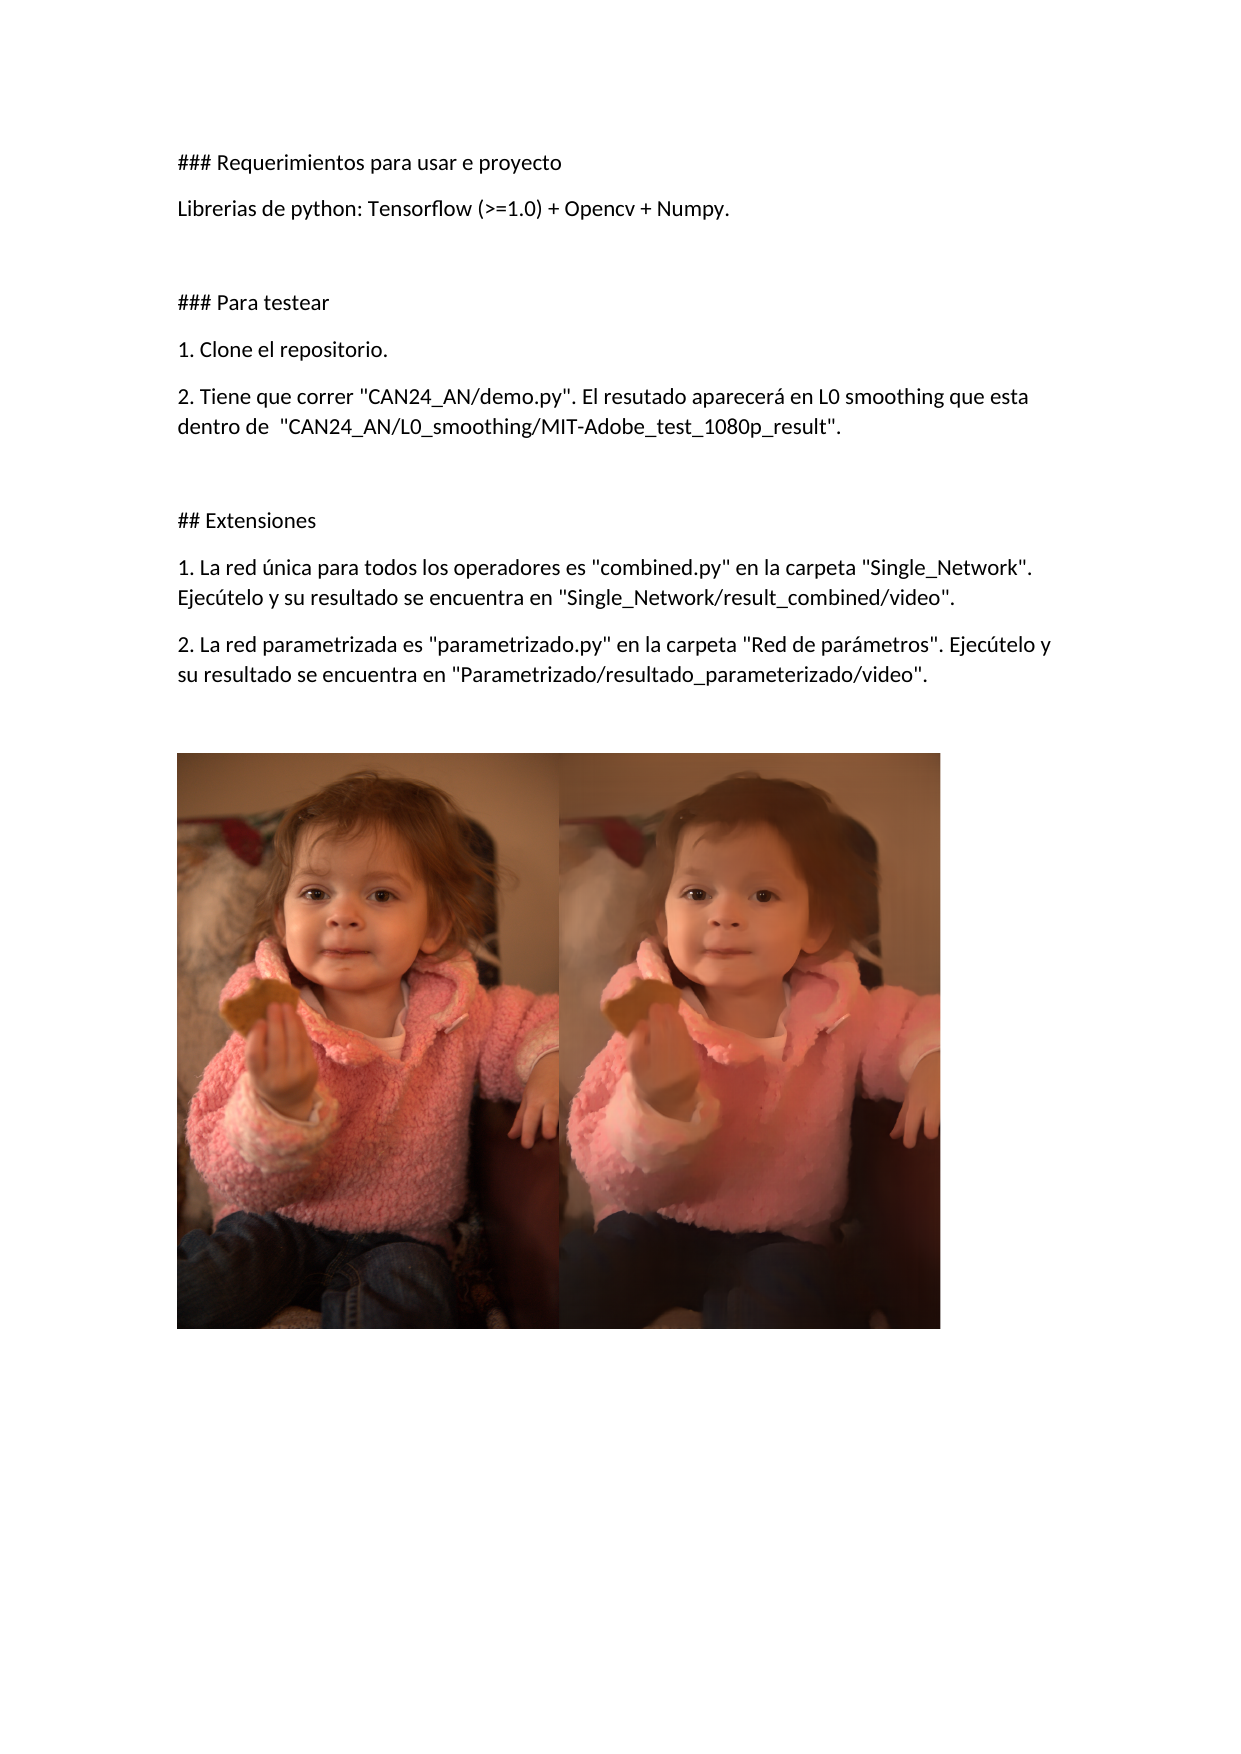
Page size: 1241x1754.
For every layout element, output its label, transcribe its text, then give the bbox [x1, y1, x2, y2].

text Librerias de python: Tensorflow (>=1.0) + Opencv + Numpy. [177, 194, 1063, 222]
text ## Extensiones [177, 506, 1063, 534]
text ### Para testear [177, 288, 1063, 316]
text ### Requerimientos para usar e proyecto [177, 148, 1063, 176]
text 2. La red parametrizada es "parametrizado.py" en la carpeta "Red de parámetros". Ejecútelo y su resultado se encuentra en "Parametrizado/resultado_parameterizado/video". [177, 630, 1063, 688]
text 2. Tiene que correr "CAN24_AN/demo.py". El resutado aparecerá en L0 smoothing que esta dentro de "CAN24_AN/L0_smoothing/MIT-Adobe_test_1080p_result". [177, 382, 1063, 440]
text 1. Clone el repositorio. [177, 335, 1063, 363]
picture [177, 753, 941, 1329]
text 1. La red única para todos los operadores es "combined.py" en la carpeta "Single_Network". Ejecútelo y su resultado se encuentra en "Single_Network/result_combined/video". [177, 553, 1063, 611]
